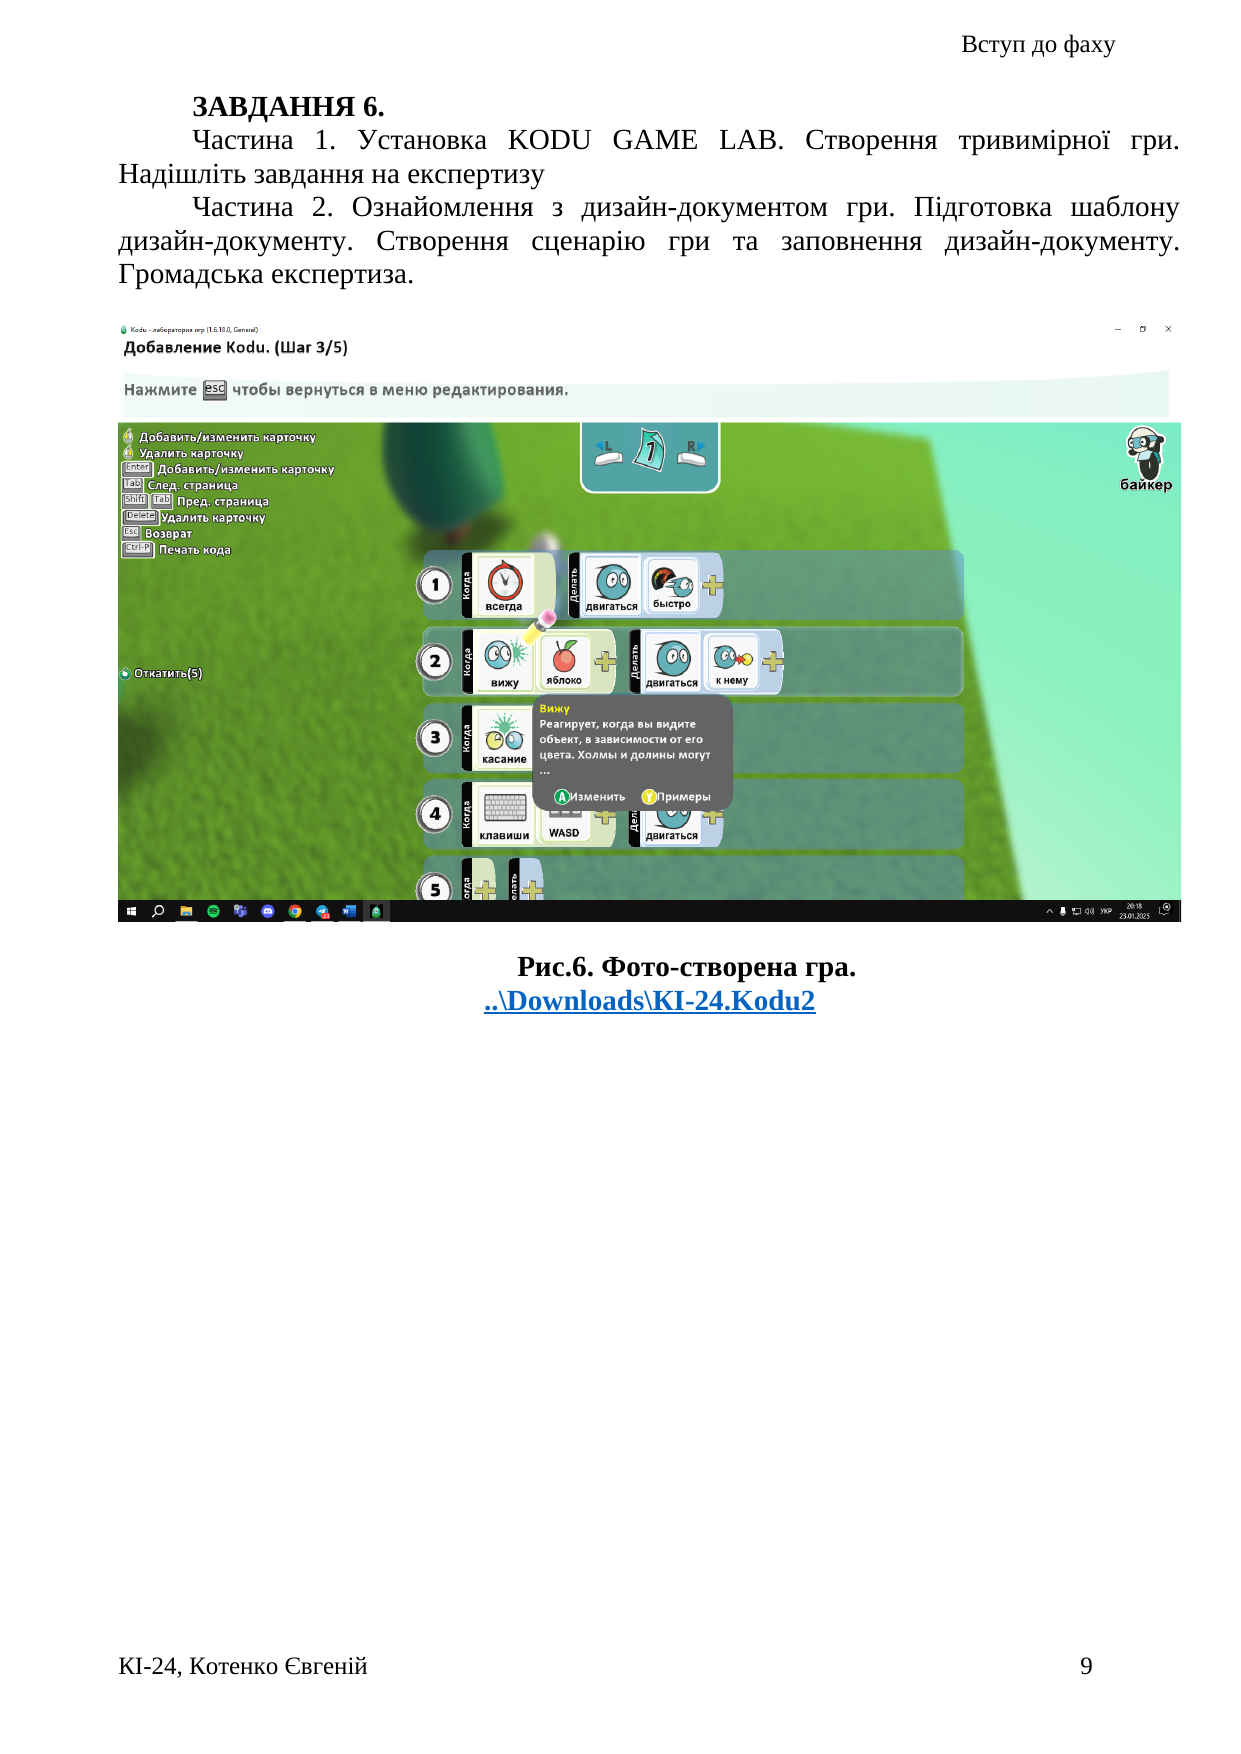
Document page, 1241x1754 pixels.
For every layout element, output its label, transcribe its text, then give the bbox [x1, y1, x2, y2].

picture [118, 323, 1182, 922]
text ..\Downloads\КІ-24.Kodu2 [118, 983, 1181, 1044]
text ЗАВДАННЯ 6. [118, 89, 1181, 122]
text Частина 2. Ознайомлення з дизайн-документом гри. Підготовка шаблону дизайн-документу. Створення сценарію гри та заповнення дизайн-документу. Громадська експертиза. [118, 189, 1181, 290]
text Частина 1. Установка KODU GAME LAB. Створення тривимірної гри. Надішліть завдання на експертизу [118, 122, 1181, 189]
text Рис.6. Фото-створена гра. [118, 949, 1181, 983]
